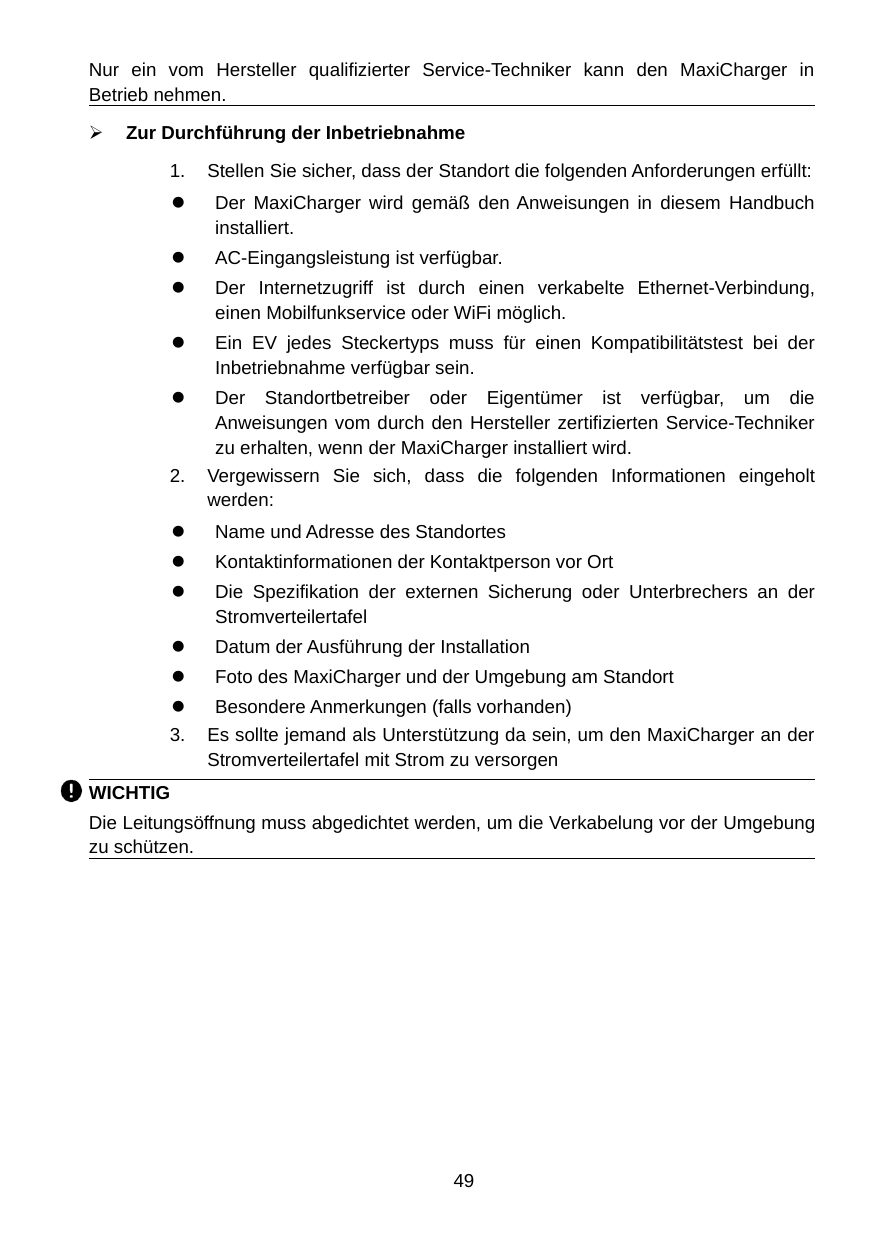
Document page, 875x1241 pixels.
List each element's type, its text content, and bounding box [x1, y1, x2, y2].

text Nur ein vom Hersteller qualifizierter Service-Techniker kann den MaxiCharger in Betrieb nehmen. [89, 59, 815, 105]
list AC-Eingangsleistung ist verfügbar. [171, 244, 815, 269]
list Stellen Sie sicher, dass der Standort die folgenden Anforderungen erfüllt: [169, 159, 815, 181]
list Datum der Ausführung der Installation [171, 634, 815, 659]
list Ein EV jedes Steckertyps muss für einen Kompatibilitätstest bei der Inbetriebnahme verfügbar sein. [171, 329, 815, 379]
list Der MaxiCharger wird gemäß den Anweisungen in diesem Handbuch installiert. [171, 189, 815, 239]
list Name und Adresse des Standortes [171, 519, 815, 544]
list Vergewissern Sie sich, dass die folgenden Informationen eingeholt werden: [169, 464, 815, 511]
picture [59, 778, 83, 803]
text WICHTIG [89, 780, 815, 803]
list Der Standortbetreiber oder Eigentümer ist verfügbar, um die Anweisungen vom durch den Hersteller zertifizierten Service-Techniker zu erhalten, wenn der MaxiCharger installiert wird. [171, 384, 815, 459]
list Die Spezifikation der externen Sicherung oder Unterbrechers an der Stromverteilertafel [171, 579, 815, 629]
list Foto des MaxiCharger und der Umgebung am Standort [171, 664, 815, 689]
list Besondere Anmerkungen (falls vorhanden) [171, 694, 815, 719]
text Zur Durchführung der Inbetriebnahme [89, 122, 815, 144]
list Kontaktinformationen der Kontaktperson vor Ort [171, 549, 815, 574]
list Der Internetzugriff ist durch einen verkabelte Ethernet-Verbindung, einen Mobilfunkservice oder WiFi möglich. [171, 274, 815, 324]
list Es sollte jemand als Unterstützung da sein, um den MaxiCharger an der Stromverteilertafel mit Strom zu versorgen [169, 724, 815, 770]
text Die Leitungsöffnung muss abgedichtet werden, um die Verkabelung vor der Umgebung zu schützen. [89, 811, 815, 858]
